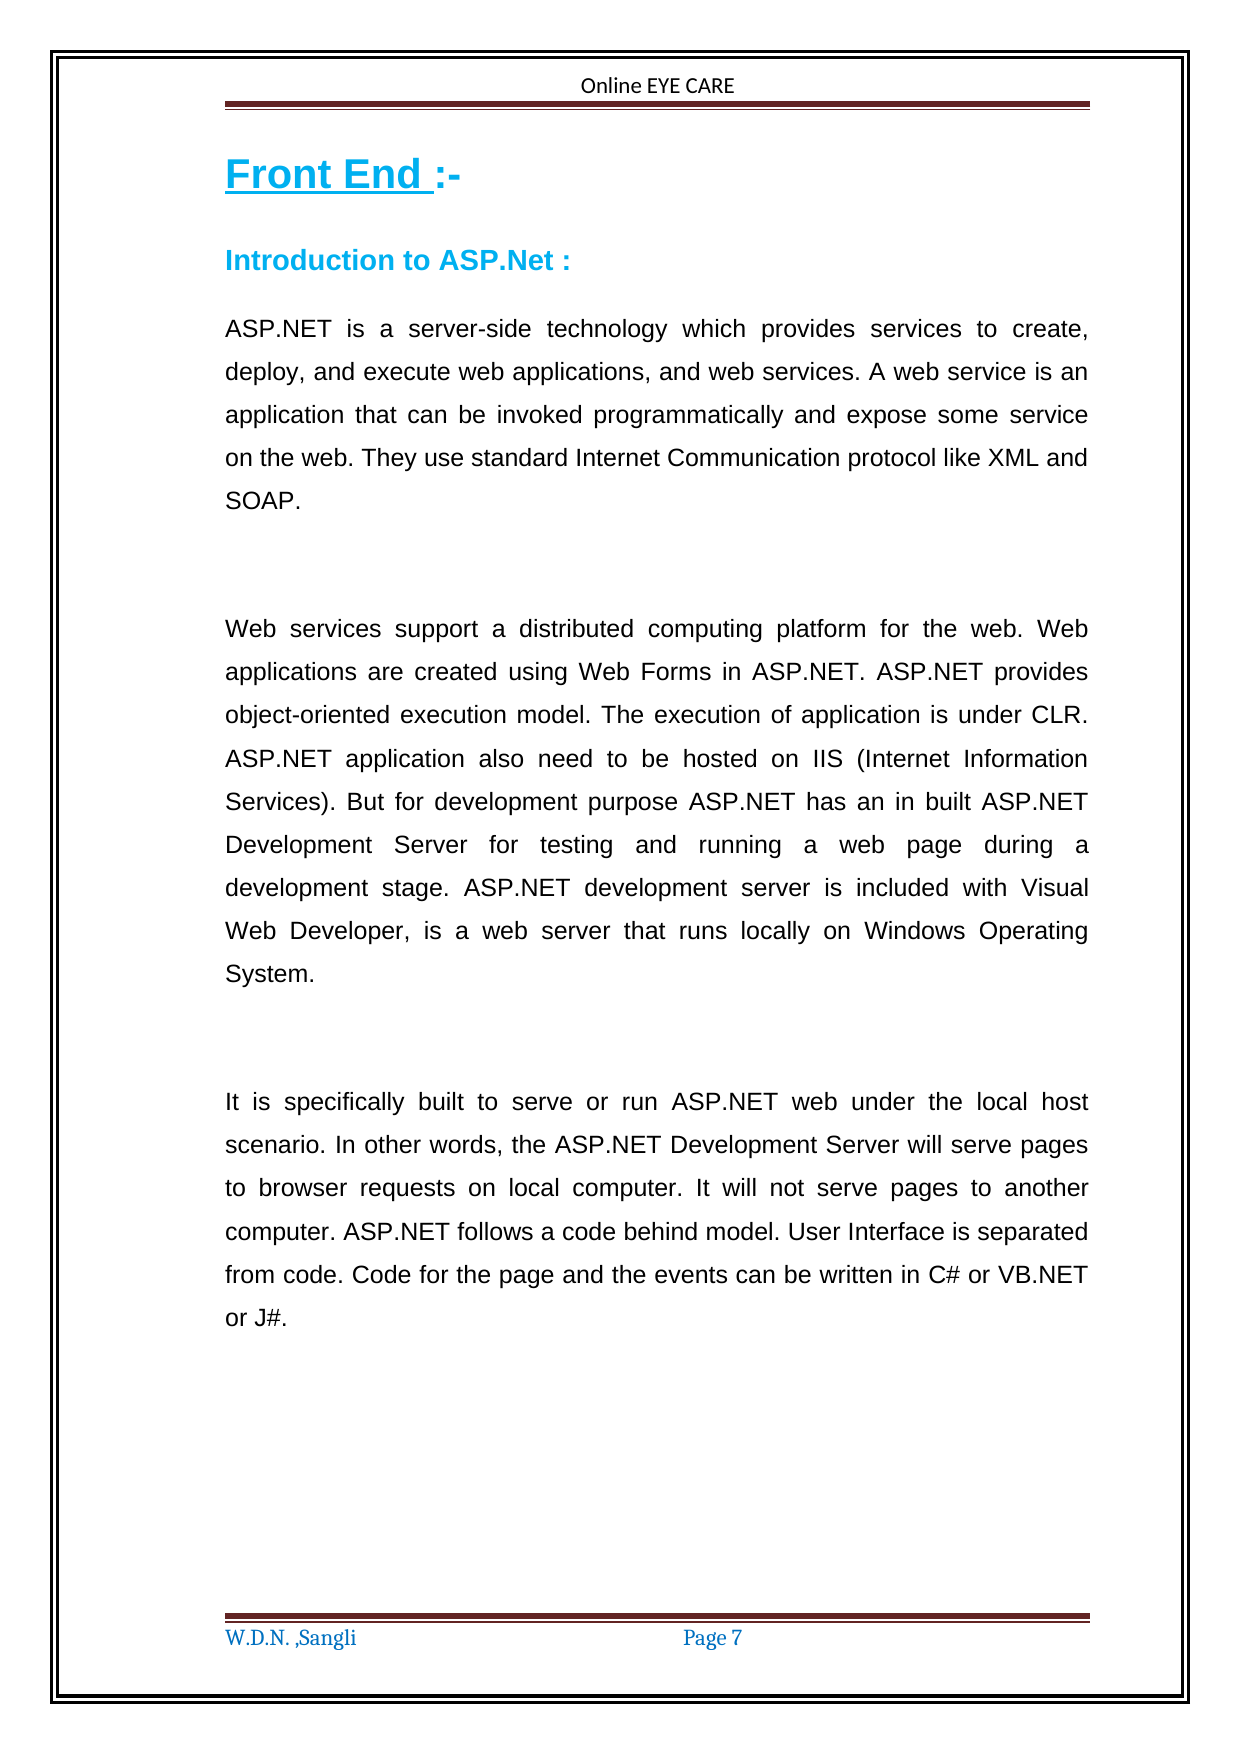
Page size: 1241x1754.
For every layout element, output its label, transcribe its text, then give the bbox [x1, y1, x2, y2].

text ASP.NET is a server-side technology which provides services to create, deploy, and execute web applications, and web services. A web service is an application that can be invoked programmatically and expose some service on the web. They use standard Internet Communication protocol like XML and SOAP. [225, 314, 1090, 515]
text Front End :- [225, 150, 1090, 198]
text Web services support a distributed computing platform for the web. Web applications are created using Web Forms in ASP.NET. ASP.NET provides object-oriented execution model. The execution of application is under CLR. ASP.NET application also need to be hosted on IIS (Internet Information Services). But for development purpose ASP.NET has an in built ASP.NET Development Server for testing and running a web page during a development stage. ASP.NET development server is included with Visual Web Developer, is a web server that runs locally on Windows Operating System. [225, 614, 1090, 988]
text Introduction to ASP.Net : [225, 243, 1090, 276]
text It is specifically built to serve or run ASP.NET web under the local host scenario. In other words, the ASP.NET Development Server will serve pages to browser requests on local computer. It will not serve pages to another computer. ASP.NET follows a code behind model. User Interface is separated from code. Code for the page and the events can be written in C# or VB.NET or J#. [225, 1087, 1090, 1331]
